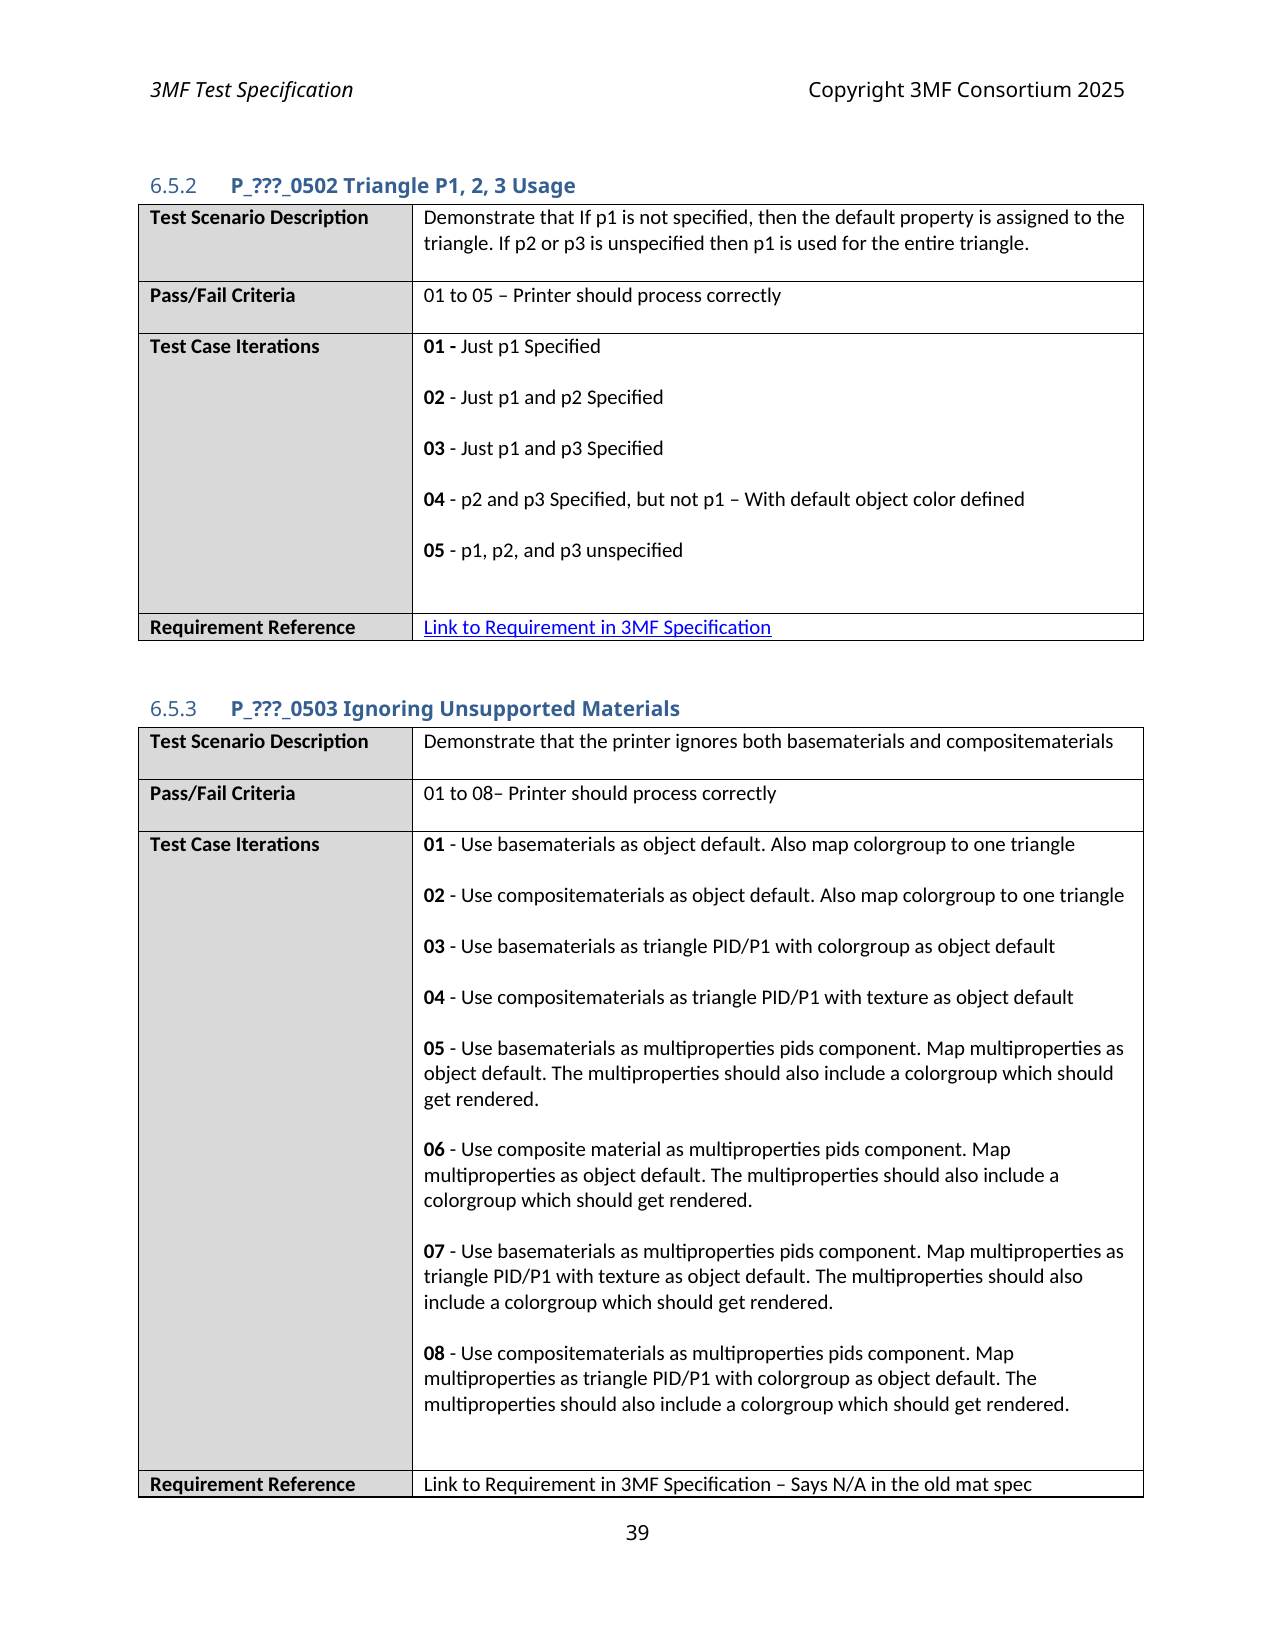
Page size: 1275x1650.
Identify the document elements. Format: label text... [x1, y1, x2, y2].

table_cell 01 to 08– Printer should process correctly [413, 780, 1143, 831]
subtitle P_???_0503 Ignoring Unsupported Materials [150, 694, 1125, 723]
table_cell Link to Requirement in 3MF Specification – Says N/A in the old mat spec [413, 1471, 1143, 1496]
table_cell Test Case Iterations [139, 334, 412, 613]
table_cell Requirement Reference [139, 1471, 412, 1496]
table_cell Test Case Iterations [139, 832, 412, 1470]
table_cell 01 - Just p1 Specified 02 - Just p1 and p2 Specified 03 - Just p1 and p3 Specified 04 - p2 and p3 Specified, but not p1 – With default object color defined 05 - p1, p2, and p3 unspecified [413, 334, 1143, 613]
table_header Demonstrate that the printer ignores both basematerials and compositematerials [413, 728, 1143, 779]
subtitle P_???_0502 Triangle P1, 2, 3 Usage [150, 171, 1125, 199]
table_header Test Scenario Description [139, 728, 412, 779]
table_cell Pass/Fail Criteria [139, 282, 412, 333]
table_header Test Scenario Description [139, 205, 412, 281]
table_cell 01 - Use basematerials as object default. Also map colorgroup to one triangle 02 - Use compositematerials as object default. Also map colorgroup to one triangle 03 - Use basematerials as triangle PID/P1 with colorgroup as object default 04 - Use compositematerials as triangle PID/P1 with texture as object default 05 - Use basematerials as multiproperties pids component. Map multiproperties as object default. The multiproperties should also include a colorgroup which should get rendered. 06 - Use composite material as multiproperties pids component. Map multiproperties as object default. The multiproperties should also include a colorgroup which should get rendered. 07 - Use basematerials as multiproperties pids component. Map multiproperties as triangle PID/P1 with texture as object default. The multiproperties should also include a colorgroup which should get rendered. 08 - Use compositematerials as multiproperties pids component. Map multiproperties as triangle PID/P1 with colorgroup as object default. The multiproperties should also include a colorgroup which should get rendered. [413, 832, 1143, 1470]
table_cell 01 to 05 – Printer should process correctly [413, 282, 1143, 333]
table_cell Requirement Reference [139, 614, 412, 640]
table_cell Link to Requirement in 3MF Specification [413, 614, 1143, 640]
table_header Demonstrate that If p1 is not specified, then the default property is assigned to the triangle. If p2 or p3 is unspecified then p1 is used for the entire triangle. [413, 205, 1143, 281]
table_cell Pass/Fail Criteria [139, 780, 412, 831]
